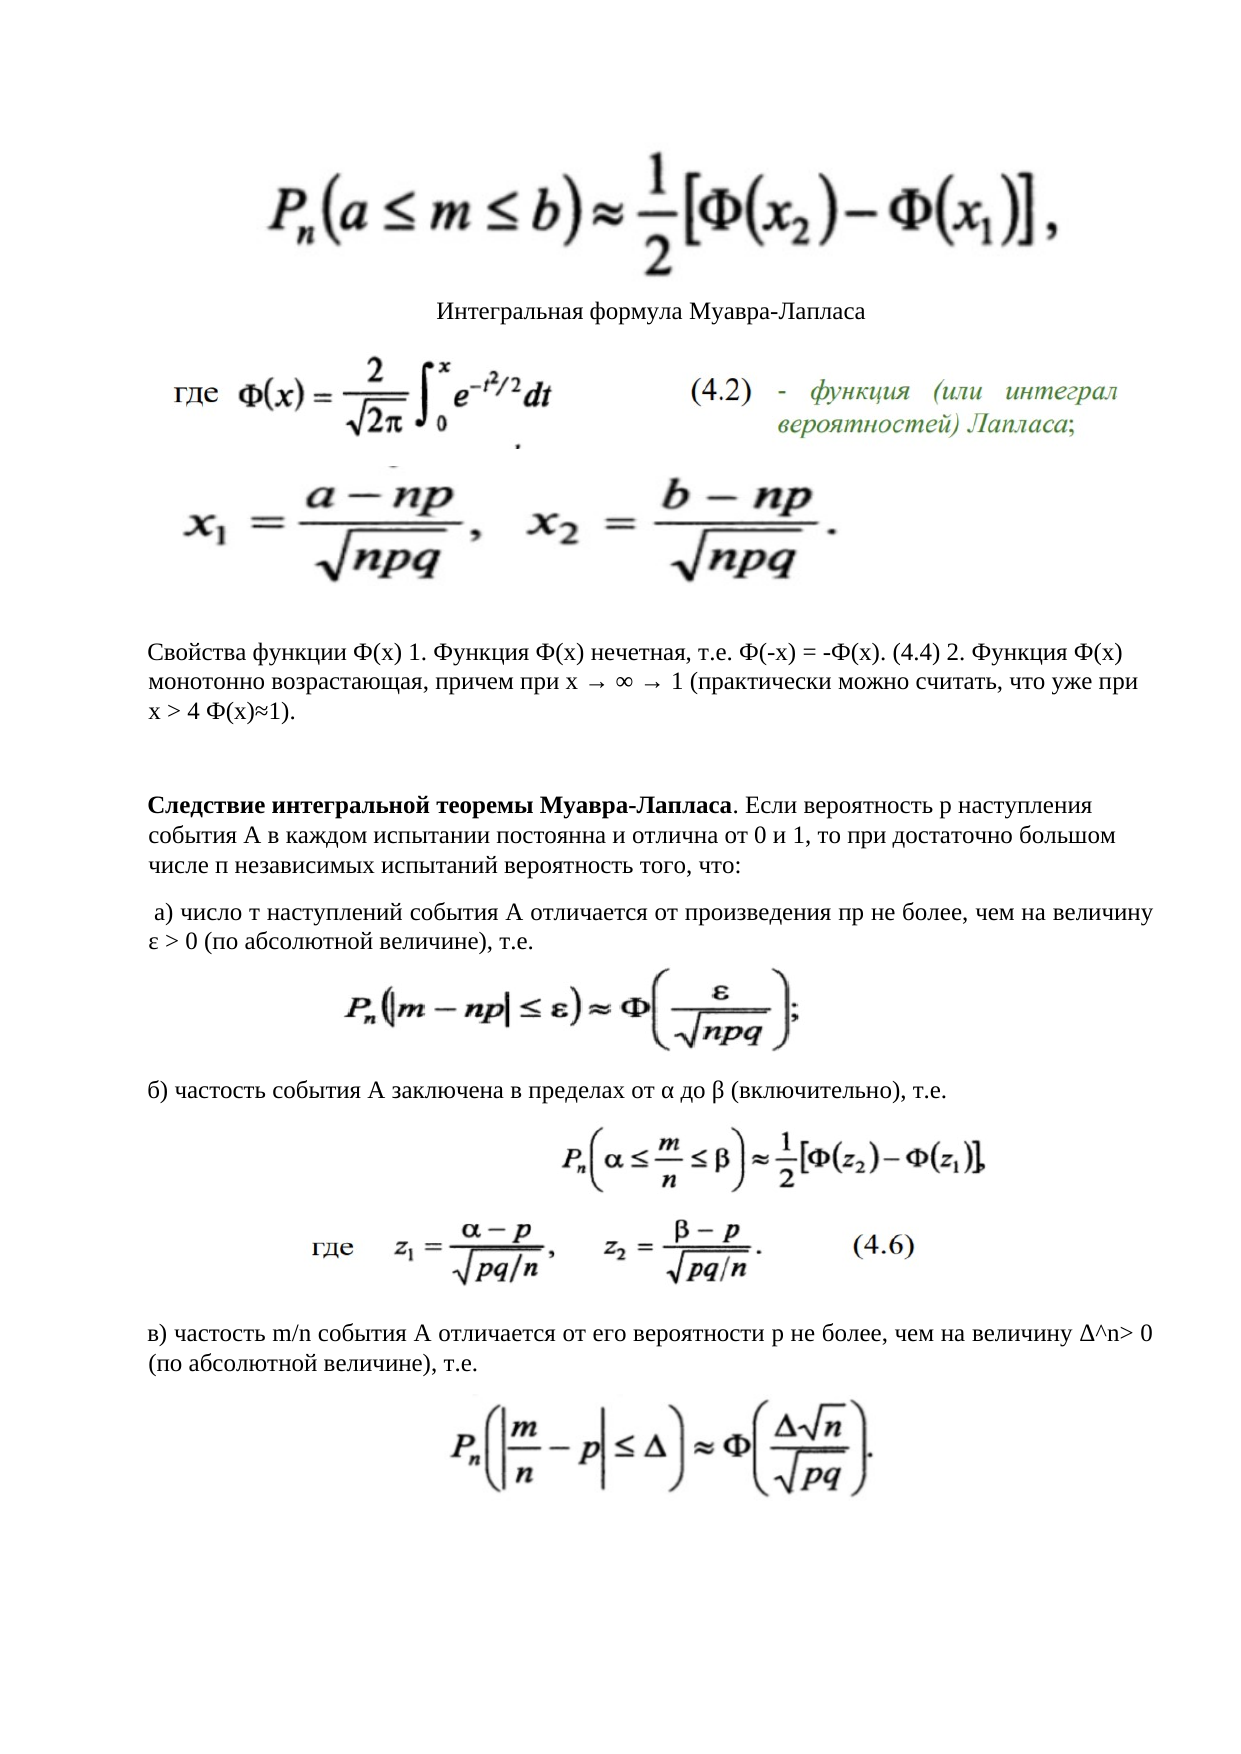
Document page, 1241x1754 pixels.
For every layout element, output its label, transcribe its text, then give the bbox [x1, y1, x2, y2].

text Следствие интегральной теоремы Муавра-Лапласа. Если вероятность р наступления события А в каждом испытании постоянна и отлична от 0 и 1, то при достаточно большом числе п независимых испытаний вероятность того, что: [147, 791, 1156, 878]
text б) частость события А заключена в пределах от α до β (включительно), т.е. [147, 1075, 1154, 1104]
text Интегральная формула Муавра-Лапласа [385, 296, 916, 325]
picture [426, 1394, 884, 1511]
picture [155, 466, 874, 609]
text а) число т наступлений события А отличается от произведения пр не более, чем на величину ε > 0 (по абсолютной величине), т.е. [147, 897, 1154, 955]
picture [331, 956, 807, 1062]
picture [288, 1121, 991, 1305]
text в) частость m/n события А отличается от его вероятности р не более, чем на величину Δ^n> 0 (по абсолютной величине), т.е. [147, 1318, 1154, 1376]
text Свойства функции Ф(х) 1. Функция Ф(х) нечетная, т.е. Ф(-х) = -Ф(х). (4.4) 2. Функция Ф(х) монотонно возрастающая, причем при х → ∞ → 1 (практически можно считать, что уже при х > 4 Ф(х)≈1). [147, 637, 1156, 724]
picture [155, 342, 1131, 449]
picture [232, 119, 1083, 283]
